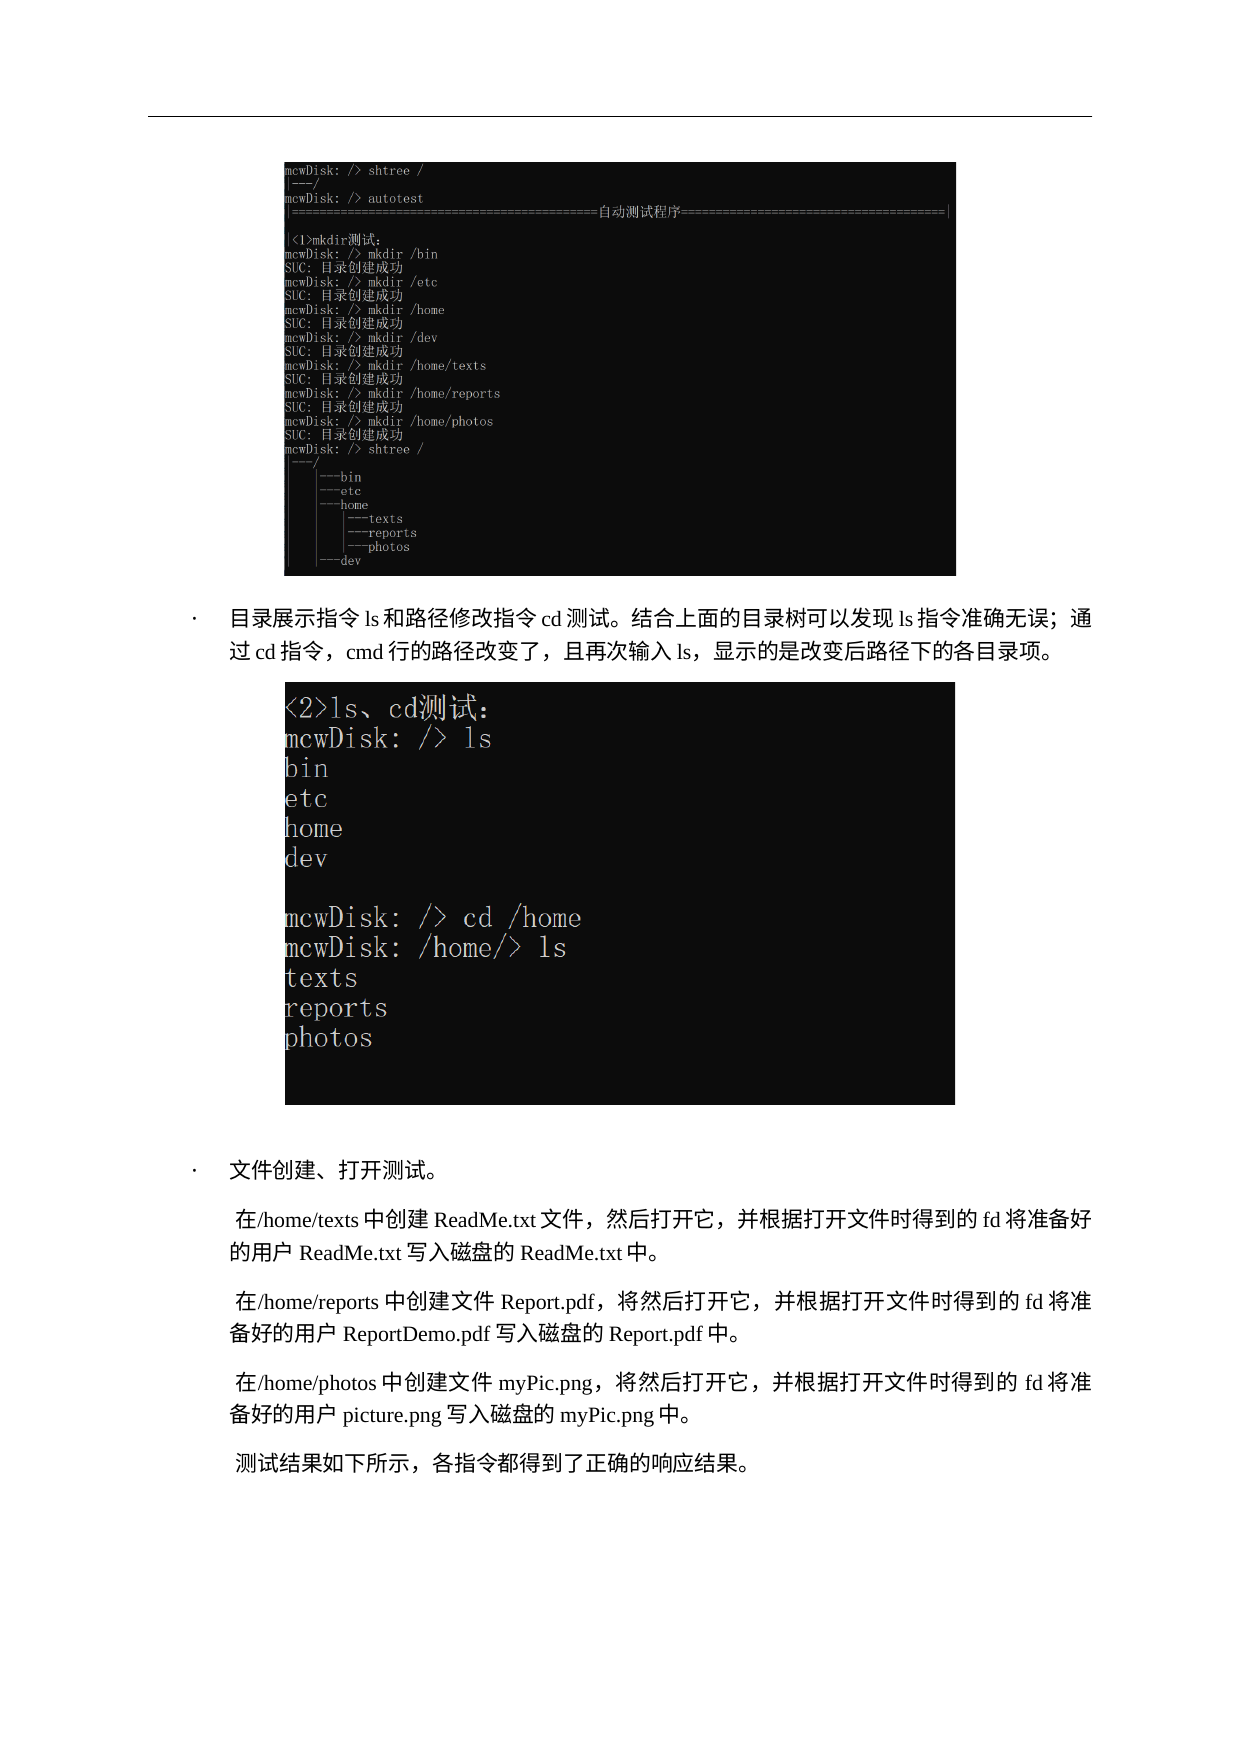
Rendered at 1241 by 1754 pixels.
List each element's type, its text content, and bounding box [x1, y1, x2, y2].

list 在/home/photos中创建文件myPic.png，将然后打开它，并根据打开文件时得到的fd将准备好的用户picture.png写入磁盘的myPic.png中。 [229, 1364, 1092, 1429]
list 测试结果如下所示，各指令都得到了正确的响应结果。 [229, 1446, 1092, 1478]
list 文件创建、打开测试。 [191, 1153, 1092, 1186]
list 在/home/reports中创建文件Report.pdf，将然后打开它，并根据打开文件时得到的fd将准备好的用户ReportDemo.pdf写入磁盘的Report.pdf中。 [229, 1283, 1092, 1348]
picture [285, 682, 956, 1105]
list 在/home/texts中创建ReadMe.txt文件，然后打开它，并根据打开文件时得到的fd将准备好的用户ReadMe.txt写入磁盘的ReadMe.txt中。 [229, 1202, 1092, 1267]
list 目录展示指令ls和路径修改指令cd测试。结合上面的目录树可以发现ls指令准确无误；通过cd指令，cmd行的路径改变了，且再次输入ls，显示的是改变后路径下的各目录项。 [191, 601, 1092, 666]
picture [284, 162, 957, 576]
